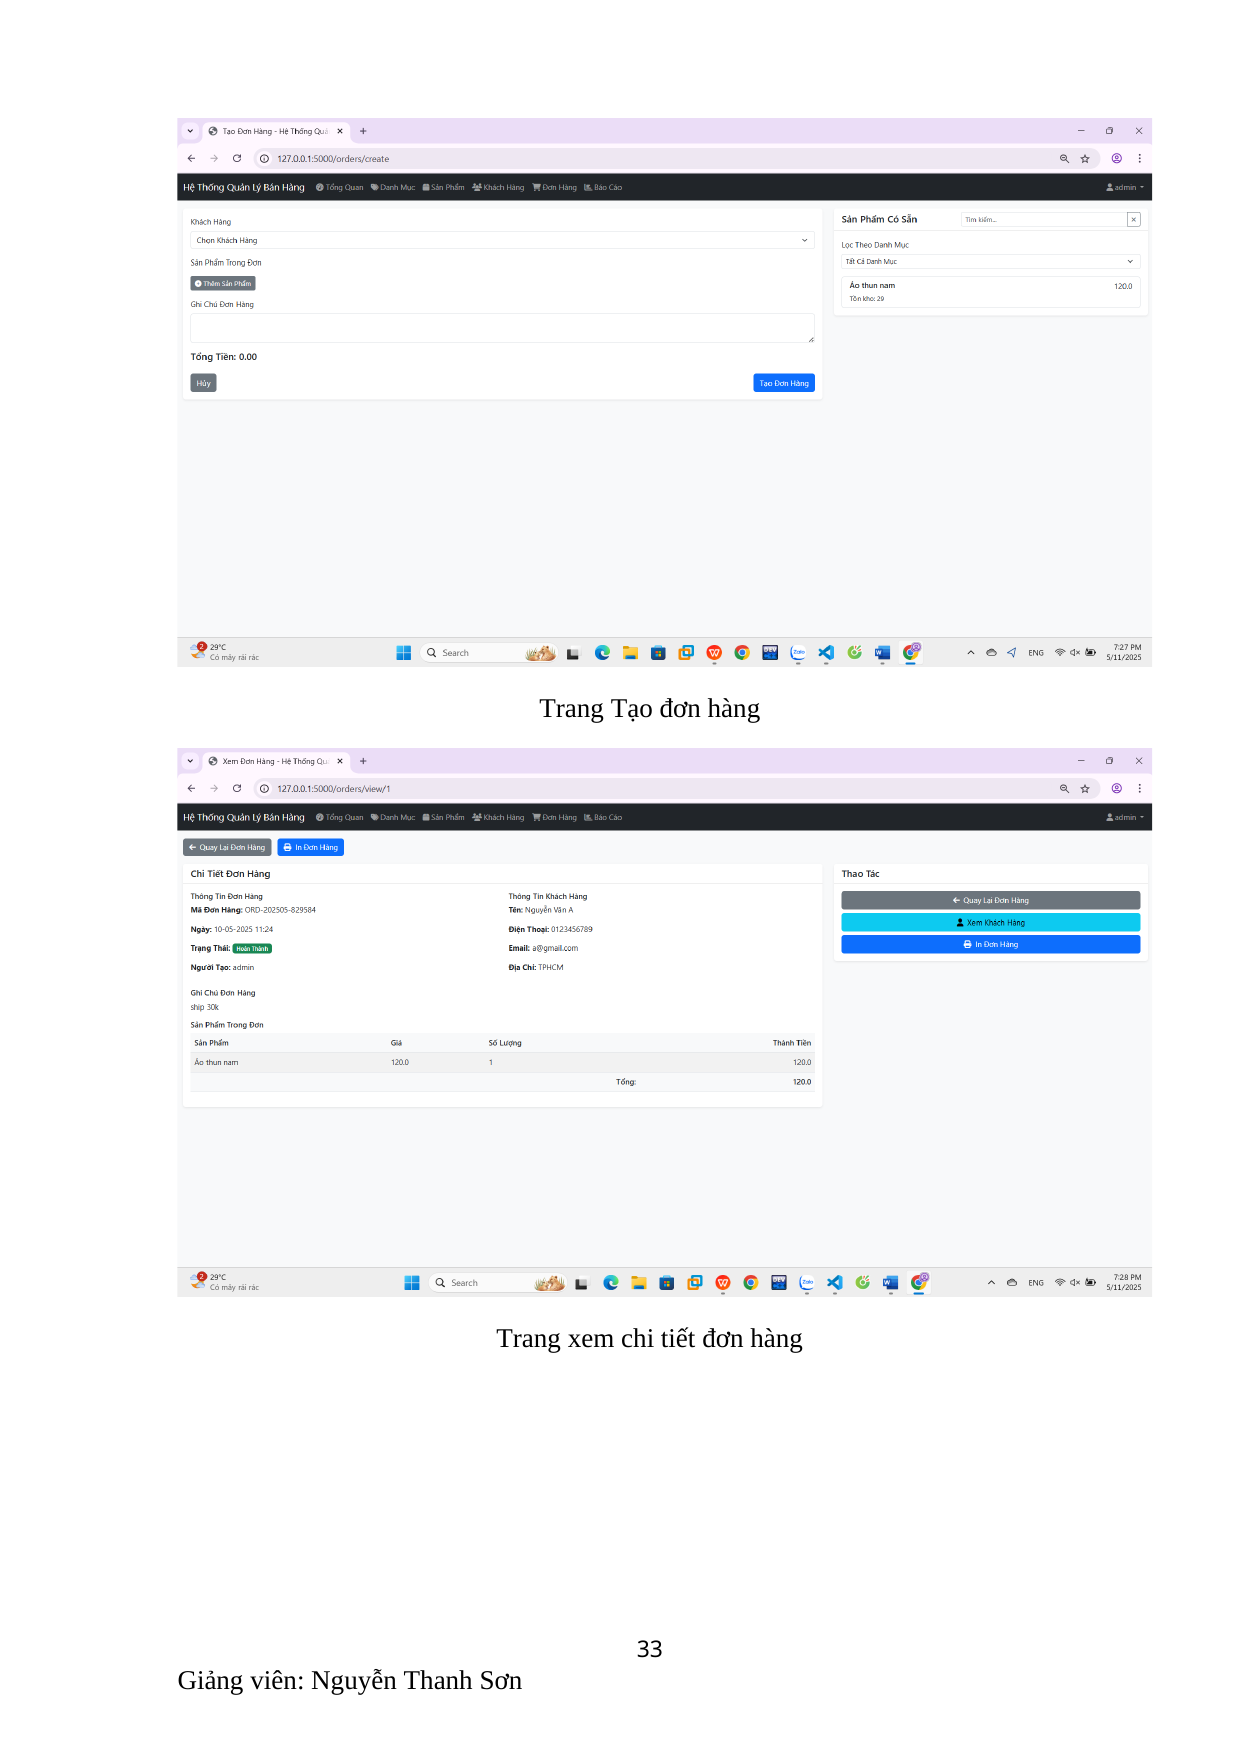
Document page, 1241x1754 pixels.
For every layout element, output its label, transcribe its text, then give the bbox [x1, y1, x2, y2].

text Trang xem chi tiết đơn hàng [177, 1322, 1122, 1353]
picture [177, 118, 1153, 667]
text Trang Tạo đơn hàng [177, 692, 1122, 723]
picture [177, 748, 1153, 1297]
